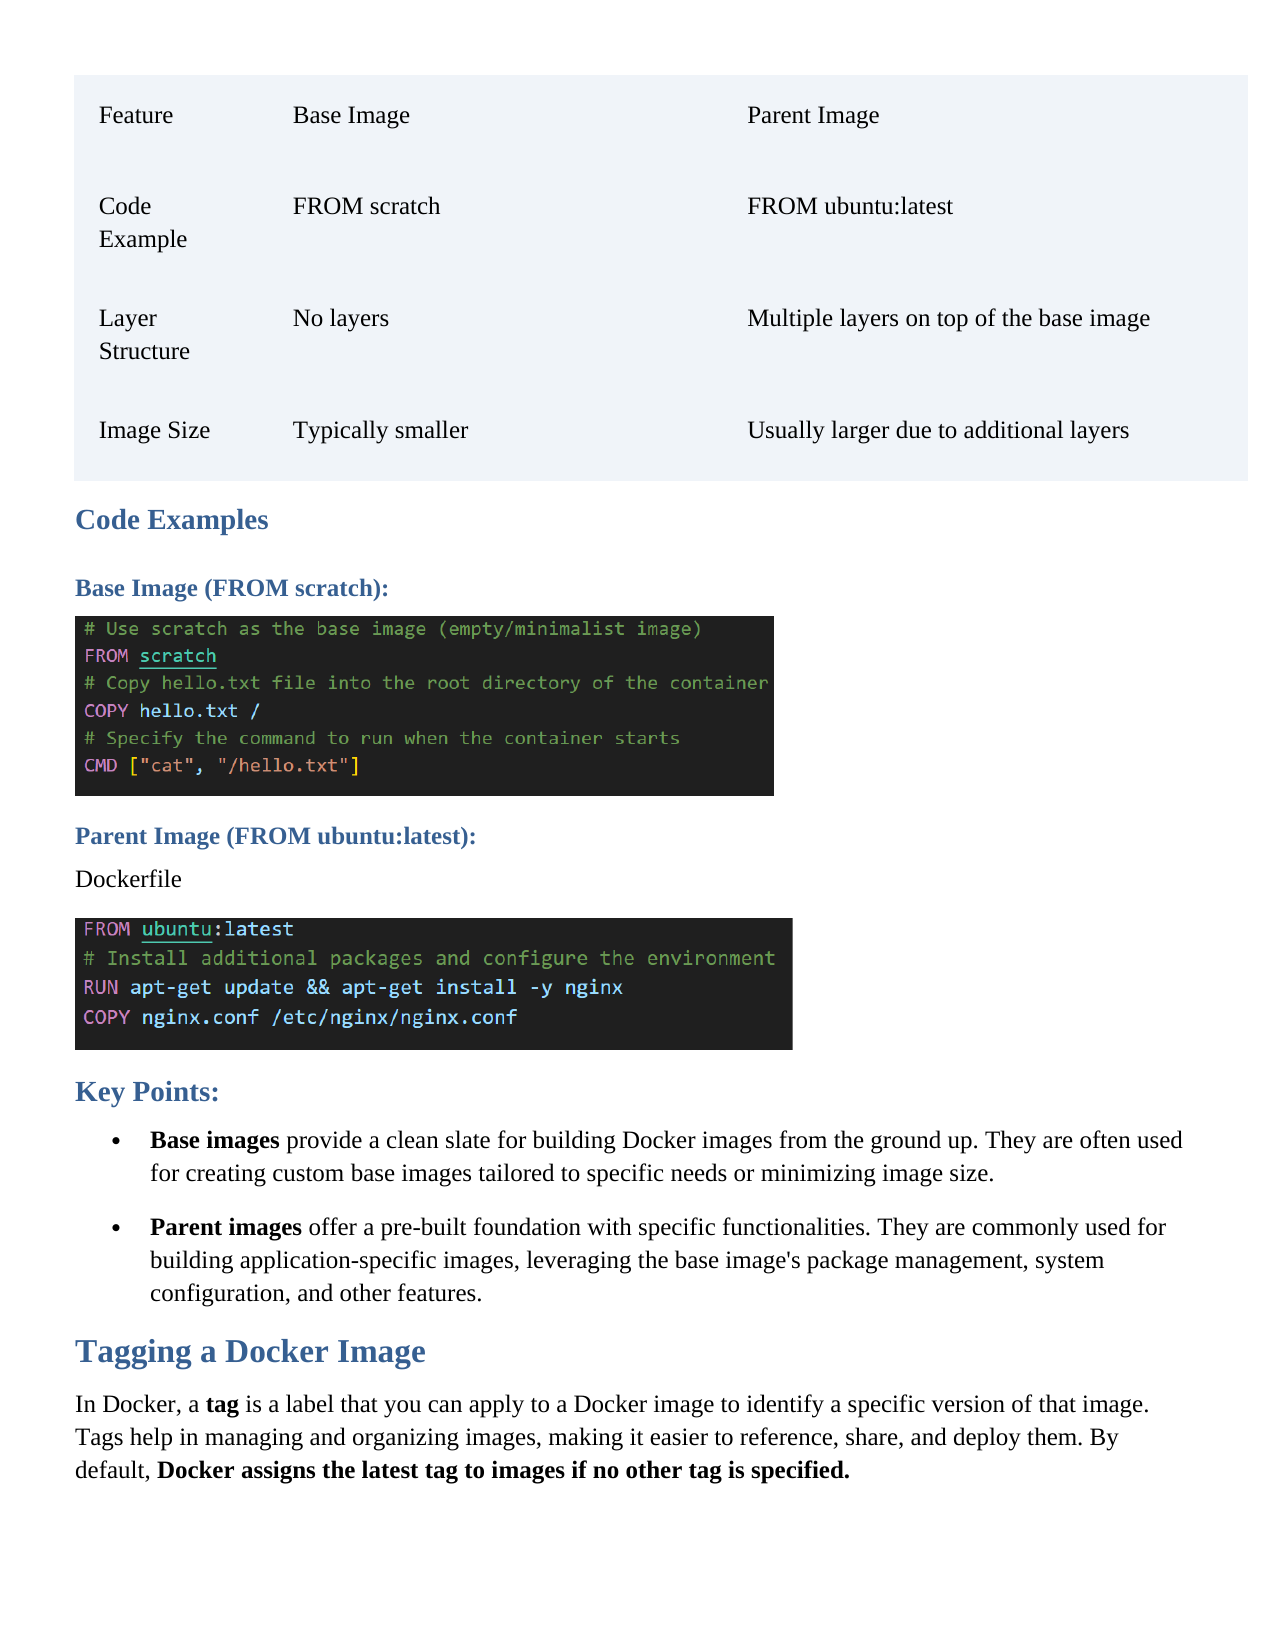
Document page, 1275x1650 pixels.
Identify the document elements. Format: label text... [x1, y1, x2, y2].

list Base images provide a clean slate for building Docker images from the ground up. They are often used for creating custom base images tailored to specific needs or minimizing image size. [112, 1125, 1200, 1187]
text In Docker, a tag is a label that you can apply to a Docker image to identify a specific version of that image. Tags help in managing and organizing images, making it easier to reference, share, and deploy them. By default, Docker assigns the latest tag to images if no other tag is specified. [75, 1389, 1200, 1484]
subtitle Parent Image (FROM ubuntu:latest): [75, 821, 1200, 850]
picture [75, 616, 774, 796]
list Parent images offer a pre-built foundation with specific functionalities. They are commonly used for building application-specific images, leveraging the base image's package management, system configuration, and other features. [112, 1212, 1200, 1306]
table_header Parent Image [722, 75, 1248, 179]
table_cell Image Size [74, 403, 268, 481]
table_header Feature [74, 75, 268, 179]
table_cell FROM scratch [268, 179, 722, 291]
table_cell Typically smaller [268, 403, 722, 481]
table_header Base Image [268, 75, 722, 179]
subtitle Base Image (FROM scratch): [75, 573, 1200, 602]
table_cell Code Example [74, 179, 268, 291]
subtitle Code Examples [75, 502, 1200, 536]
table_cell Multiple layers on top of the base image [722, 291, 1248, 403]
subtitle Key Points: [75, 1074, 1200, 1108]
table_cell Usually larger due to additional layers [722, 403, 1248, 481]
subtitle Tagging a Docker Image [75, 1332, 1200, 1370]
table_cell FROM ubuntu:latest [722, 179, 1248, 291]
picture [75, 918, 793, 1050]
table_cell Layer Structure [74, 291, 268, 403]
text Dockerfile [75, 864, 1200, 893]
table_cell No layers [268, 291, 722, 403]
